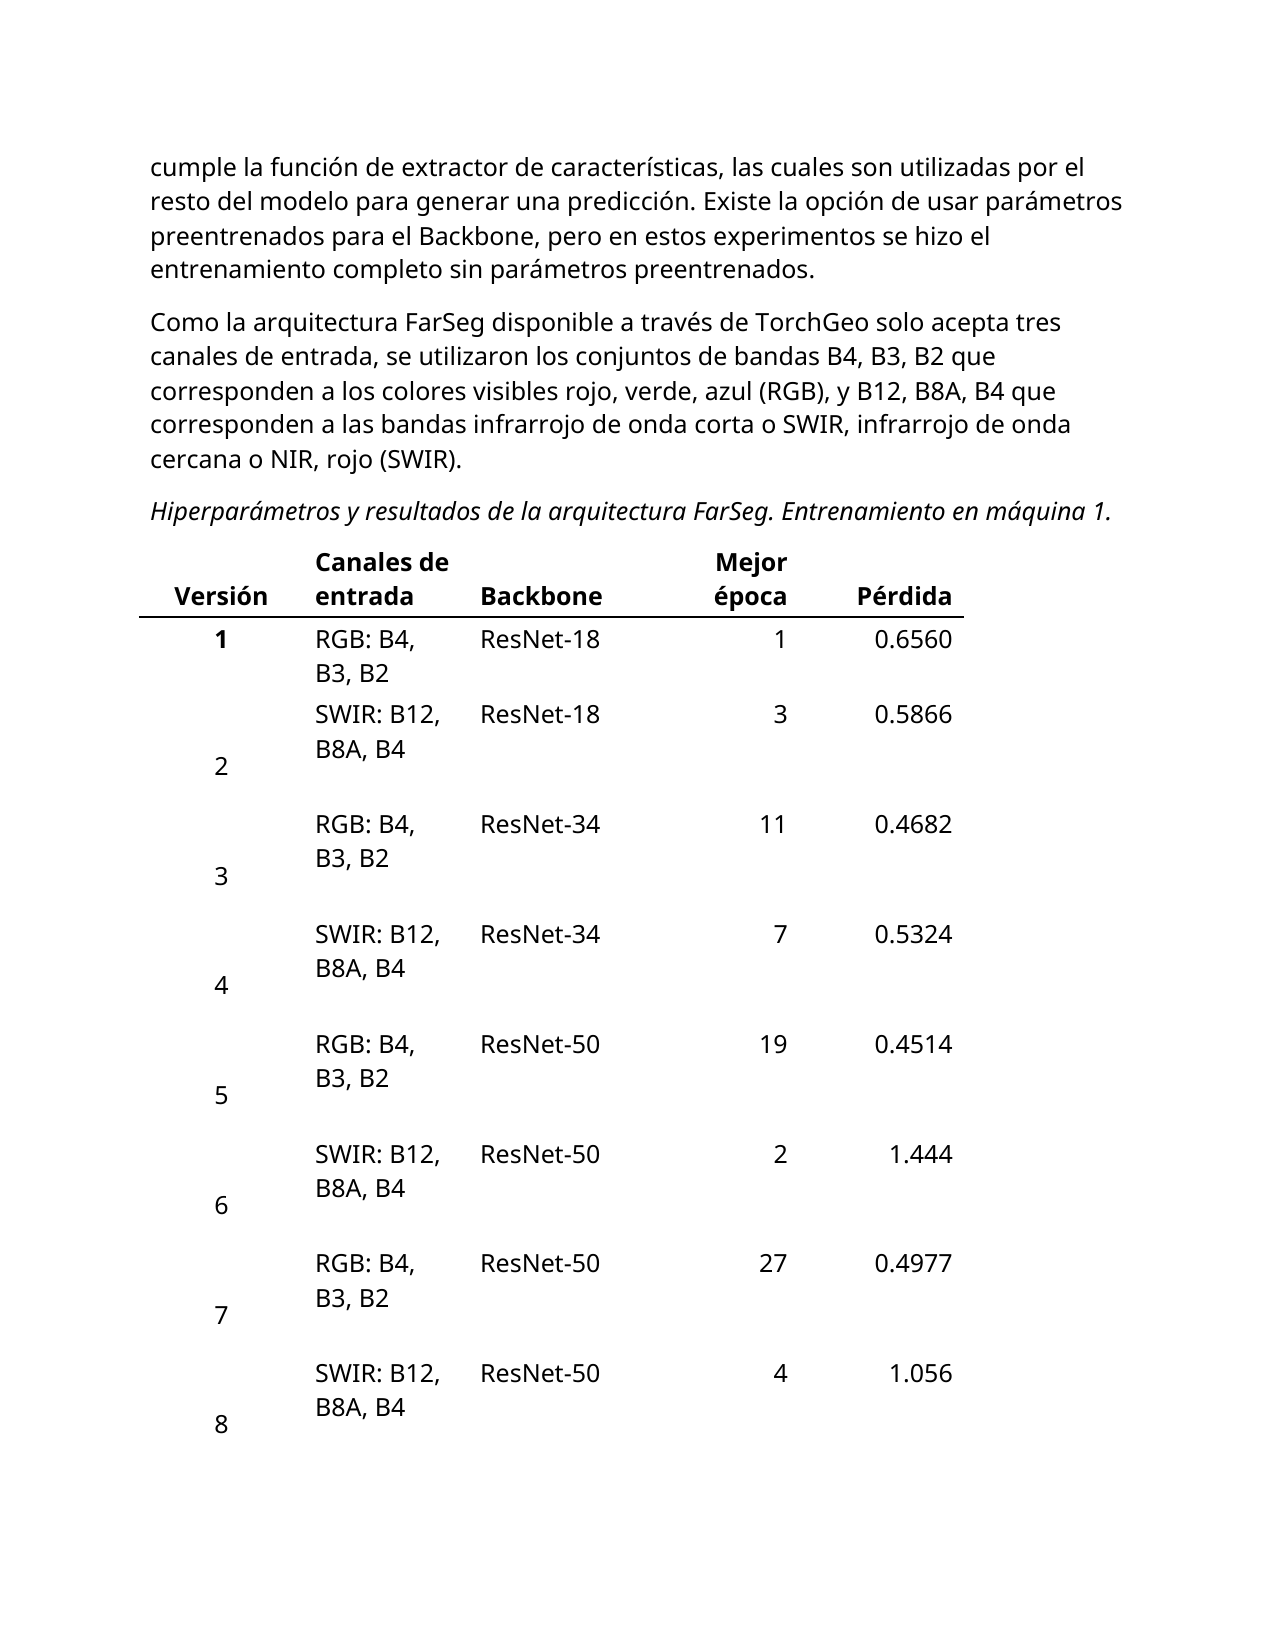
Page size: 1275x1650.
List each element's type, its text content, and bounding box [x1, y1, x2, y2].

table_cell RGB: B4, B3, B2 [304, 618, 469, 693]
table_cell 1.056 [799, 1352, 964, 1462]
table_cell SWIR: B12, B8A, B4 [304, 913, 469, 1023]
table_cell ResNet-50 [469, 1243, 634, 1352]
table_cell 0.4514 [799, 1023, 964, 1133]
text Como la arquitectura FarSeg disponible a través de TorchGeo solo acepta tres canales de entrada, se utilizaron los conjuntos de bandas B4, B3, B2 que corresponden a los colores visibles rojo, verde, azul (RGB), y B12, B8A, B4 que corresponden a las bandas infrarrojo de onda corta o SWIR, infrarrojo de onda cercana o NIR, rojo (SWIR). [150, 305, 1125, 475]
table_cell ResNet-50 [469, 1352, 634, 1462]
table_cell 8 [139, 1352, 304, 1462]
table_cell RGB: B4, B3, B2 [304, 803, 469, 913]
table_header Canales de entrada [304, 541, 469, 616]
table_cell ResNet-50 [469, 1133, 634, 1242]
table_cell 11 [634, 803, 799, 913]
table_cell 7 [139, 1243, 304, 1352]
table_cell SWIR: B12, B8A, B4 [304, 694, 469, 803]
table_cell RGB: B4, B3, B2 [304, 1023, 469, 1133]
table_cell ResNet-34 [469, 803, 634, 913]
table_header Mejor época [634, 541, 799, 616]
table_cell 0.5866 [799, 694, 964, 803]
table_cell RGB: B4, B3, B2 [304, 1243, 469, 1352]
table_cell 5 [139, 1023, 304, 1133]
table_cell ResNet-50 [469, 1023, 634, 1133]
table_cell 1.444 [799, 1133, 964, 1242]
table_cell SWIR: B12, B8A, B4 [304, 1133, 469, 1242]
table_cell 0.4682 [799, 803, 964, 913]
table_cell SWIR: B12, B8A, B4 [304, 1352, 469, 1462]
table_cell 1 [139, 618, 304, 693]
text Hiperparámetros y resultados de la arquitectura FarSeg. Entrenamiento en máquina 1. [150, 494, 1125, 528]
table_cell 6 [139, 1133, 304, 1242]
table_cell ResNet-34 [469, 913, 634, 1023]
table_cell 2 [139, 694, 304, 803]
table_cell 19 [634, 1023, 799, 1133]
table_cell 7 [634, 913, 799, 1023]
table_cell 2 [634, 1133, 799, 1242]
table_cell 27 [634, 1243, 799, 1352]
table_cell 4 [634, 1352, 799, 1462]
table_cell 0.4977 [799, 1243, 964, 1352]
table_cell 3 [634, 694, 799, 803]
table_header Versión [139, 541, 304, 616]
table_cell 4 [139, 913, 304, 1023]
table_cell ResNet-18 [469, 618, 634, 693]
table_cell 0.6560 [799, 618, 964, 693]
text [150, 150, 1125, 286]
table_cell 3 [139, 803, 304, 913]
table_cell ResNet-18 [469, 694, 634, 803]
table_header Backbone [469, 541, 634, 616]
table_cell 1 [634, 618, 799, 693]
table_cell 0.5324 [799, 913, 964, 1023]
table_header Pérdida [799, 541, 964, 616]
